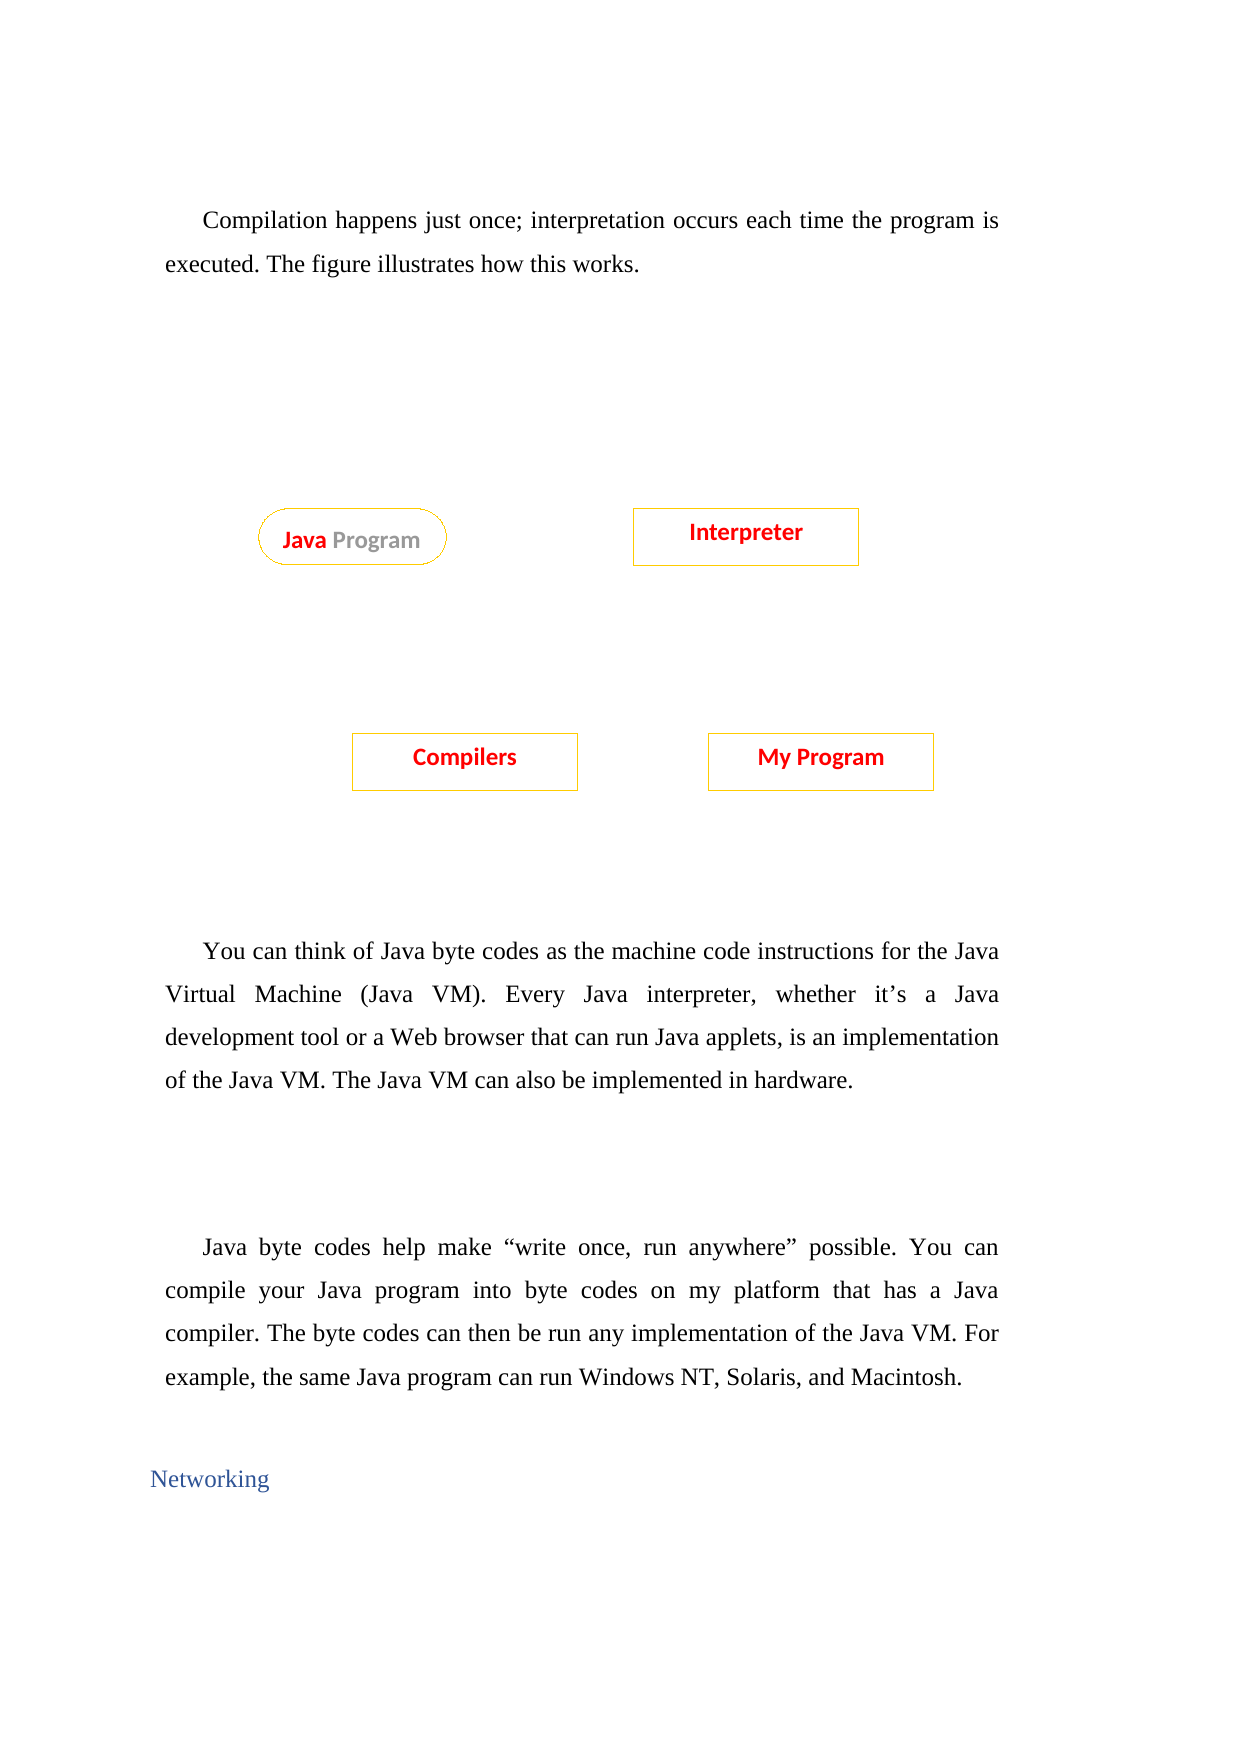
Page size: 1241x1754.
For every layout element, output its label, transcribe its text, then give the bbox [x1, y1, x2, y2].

subtitle Networking [150, 1464, 1090, 1493]
title Java byte codes help make “write once, run anywhere” possible. You can compile your Java program into byte codes on my platform that has a Java compiler. The byte codes can then be run any implementation of the Java VM. For example, the same Java program can run Windows NT, Solaris, and Macintosh. [165, 1232, 1000, 1390]
title Compilation happens just once; interpretation occurs each time the program is executed. The figure illustrates how this works. [165, 206, 1000, 277]
title You can think of Java byte codes as the machine code instructions for the Java Virtual Machine (Java VM). Every Java interpreter, whether it’s a Java development tool or a Web browser that can run Java applets, is an implementation of the Java VM. The Java VM can also be implemented in hardware. [165, 936, 1000, 1094]
